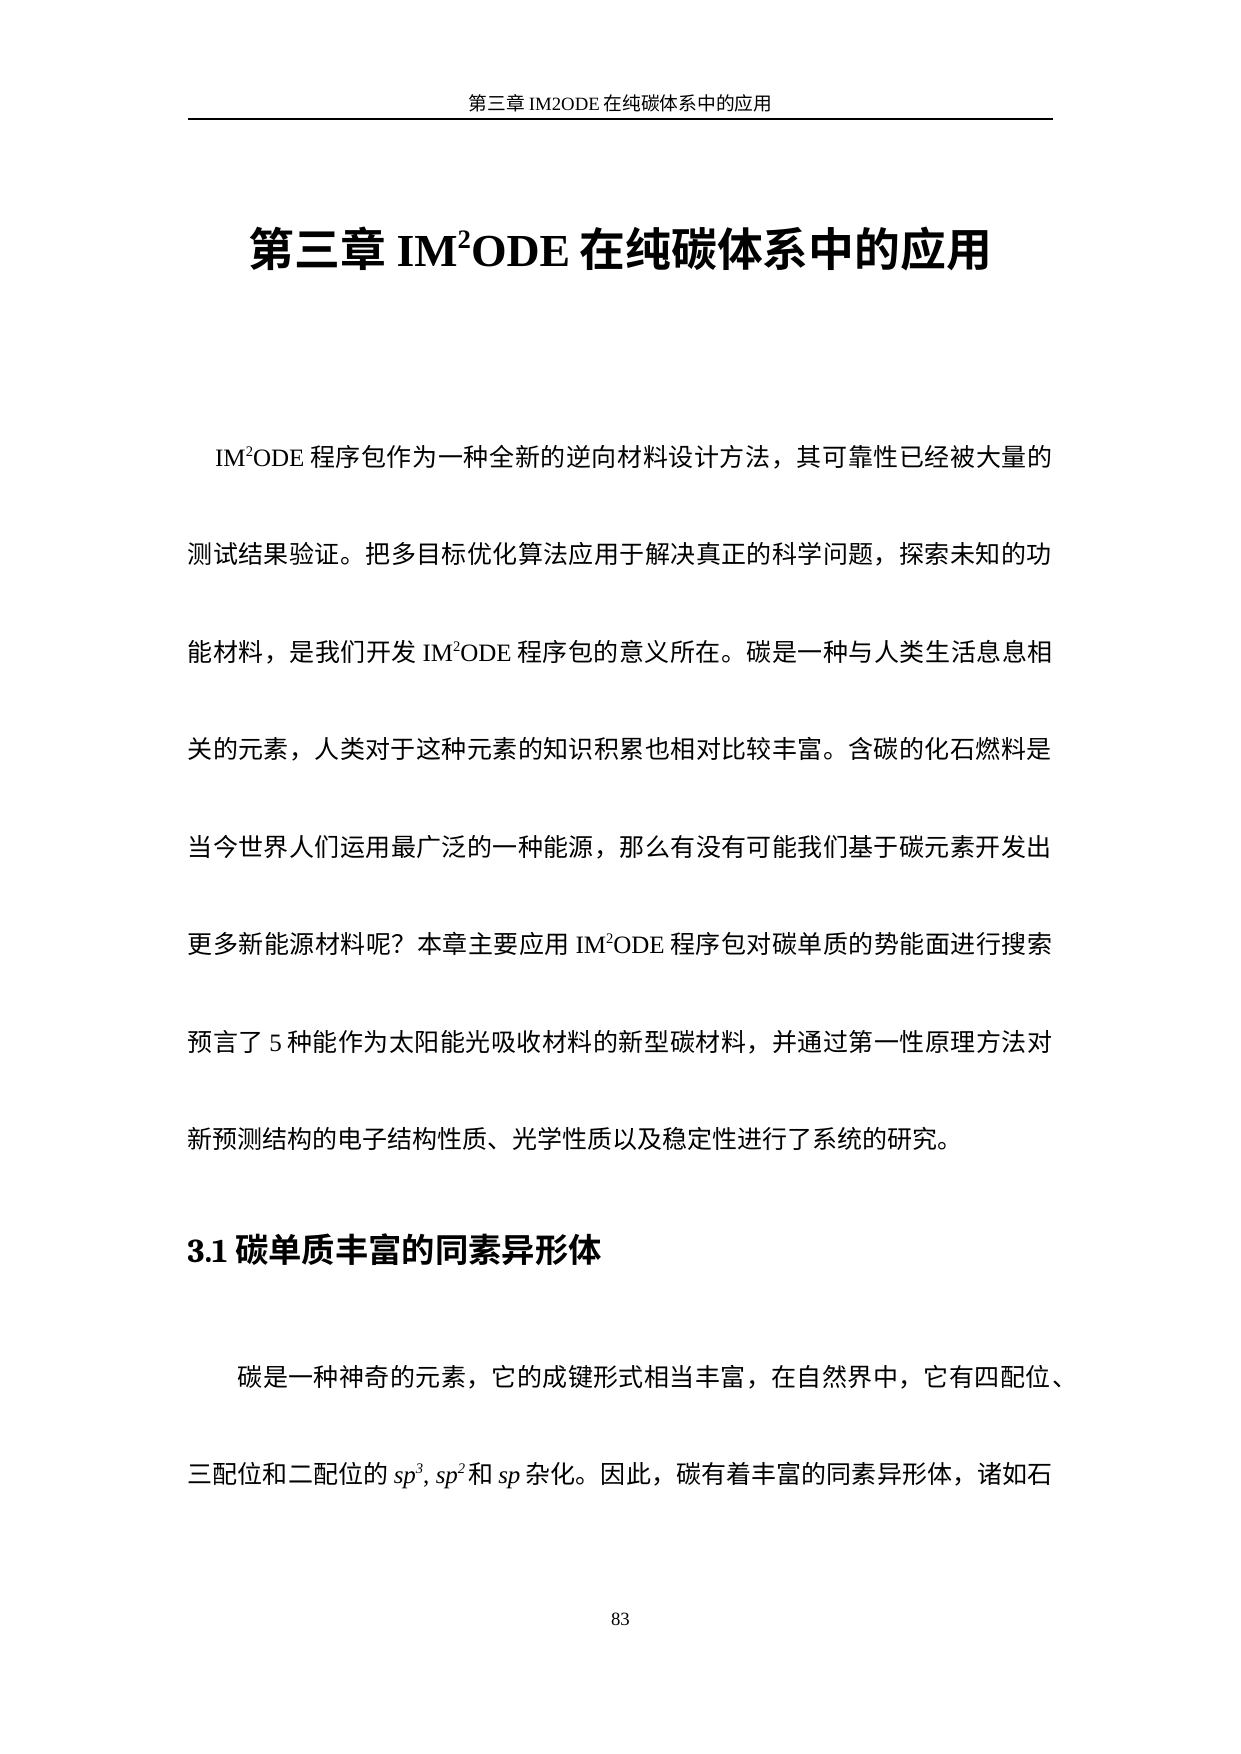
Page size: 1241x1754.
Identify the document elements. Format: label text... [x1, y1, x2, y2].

subtitle 第三章 IM2ODE在纯碳体系中的应用 [187, 197, 1053, 295]
subtitle 3.1 碳单质丰富的同素异形体 [187, 1216, 1053, 1281]
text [187, 1343, 1053, 1505]
text IM2ODE程序包作为一种全新的逆向材料设计方法，其可靠性已经被大量的测试结果验证。把多目标优化算法应用于解决真正的科学问题，探索未知的功能材料，是我们开发IM2ODE程序包的意义所在。碳是一种与人类生活息息相关的元素，人类对于这种元素的知识积累也相对比较丰富。含碳的化石燃料是当今世界人们运用最广泛的一种能源，那么有没有可能我们基于碳元素开发出更多新能源材料呢？本章主要应用IM2ODE程序包对碳单质的势能面进行搜索，预言了5种能作为太阳能光吸收材料的新型碳材料，并通过第一性原理方法对新预测结构的电子结构性质、光学性质以及稳定性进行了系统的研究。 [187, 423, 1053, 1170]
